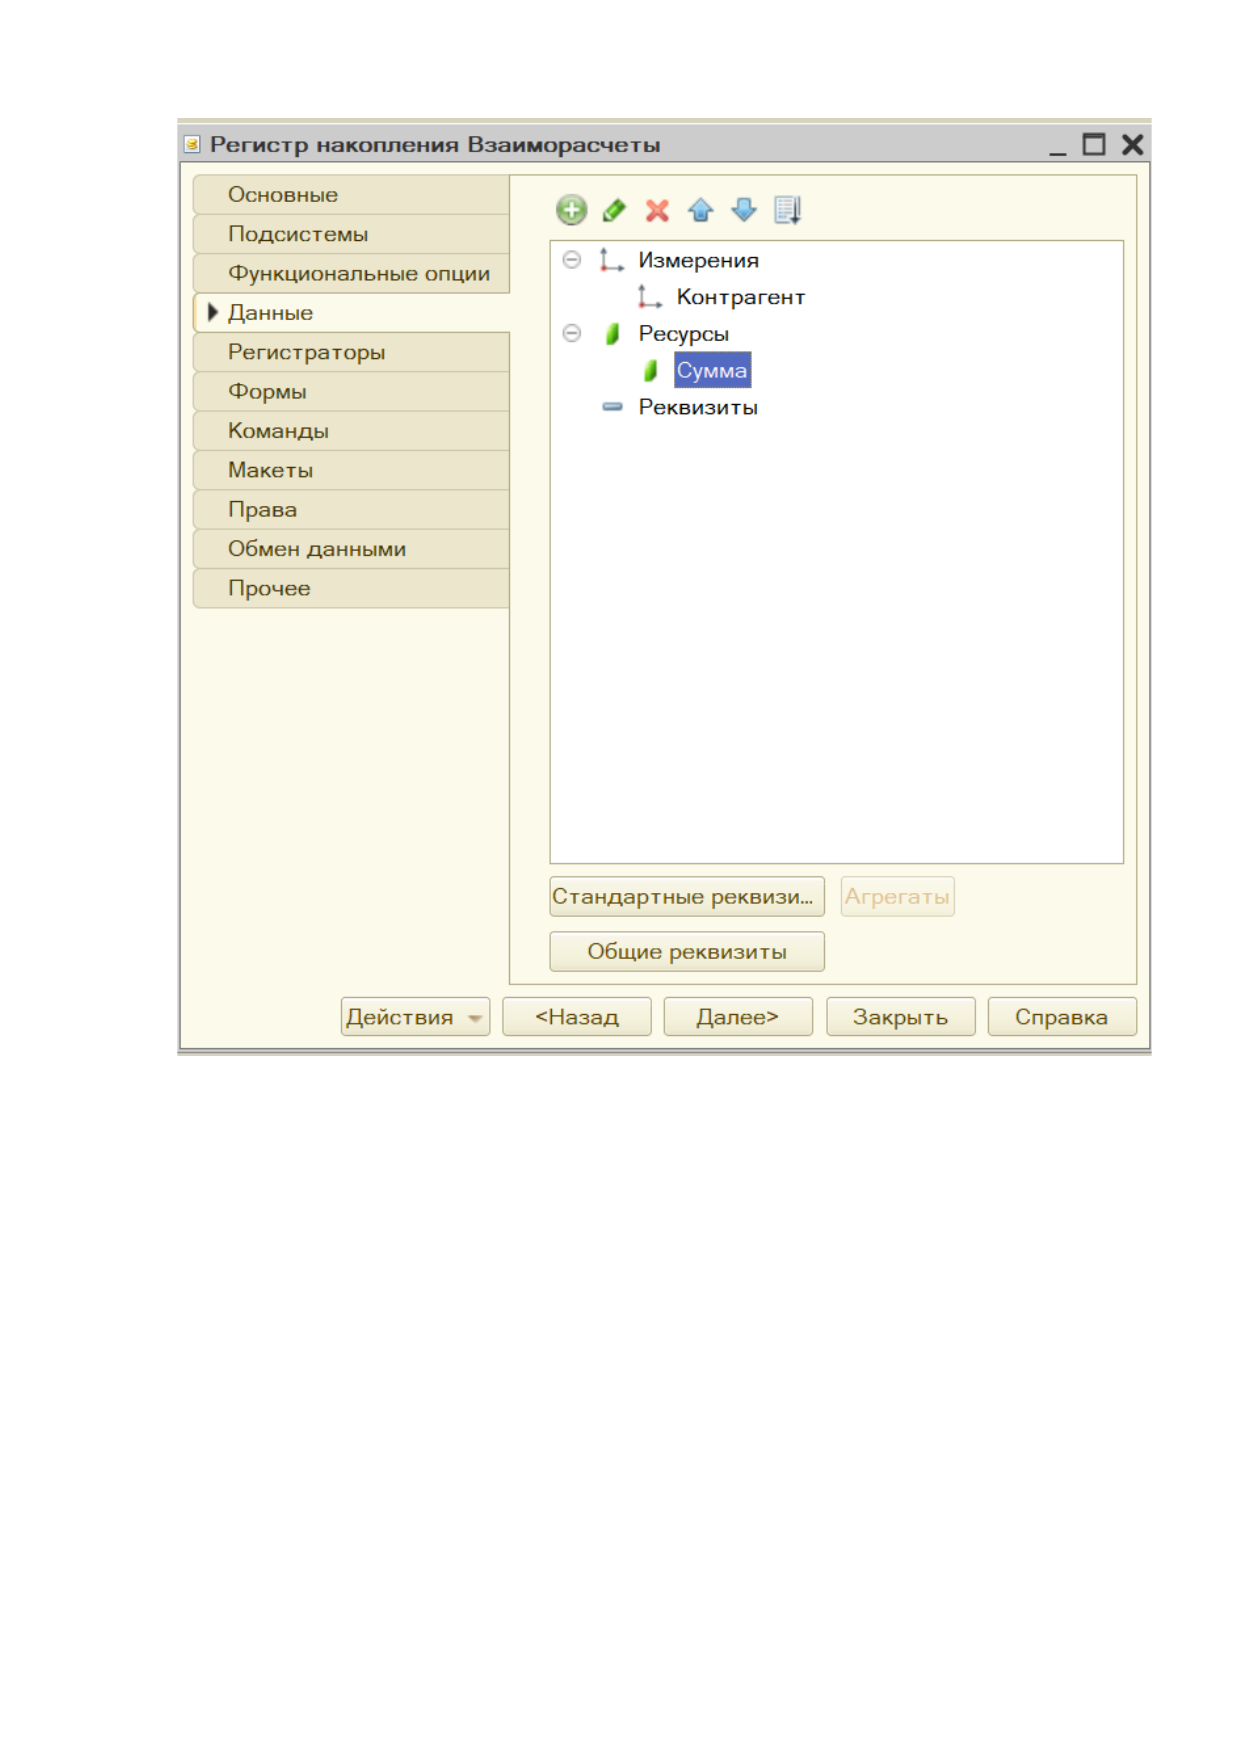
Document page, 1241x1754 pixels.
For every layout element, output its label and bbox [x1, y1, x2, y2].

picture [177, 118, 1152, 1056]
